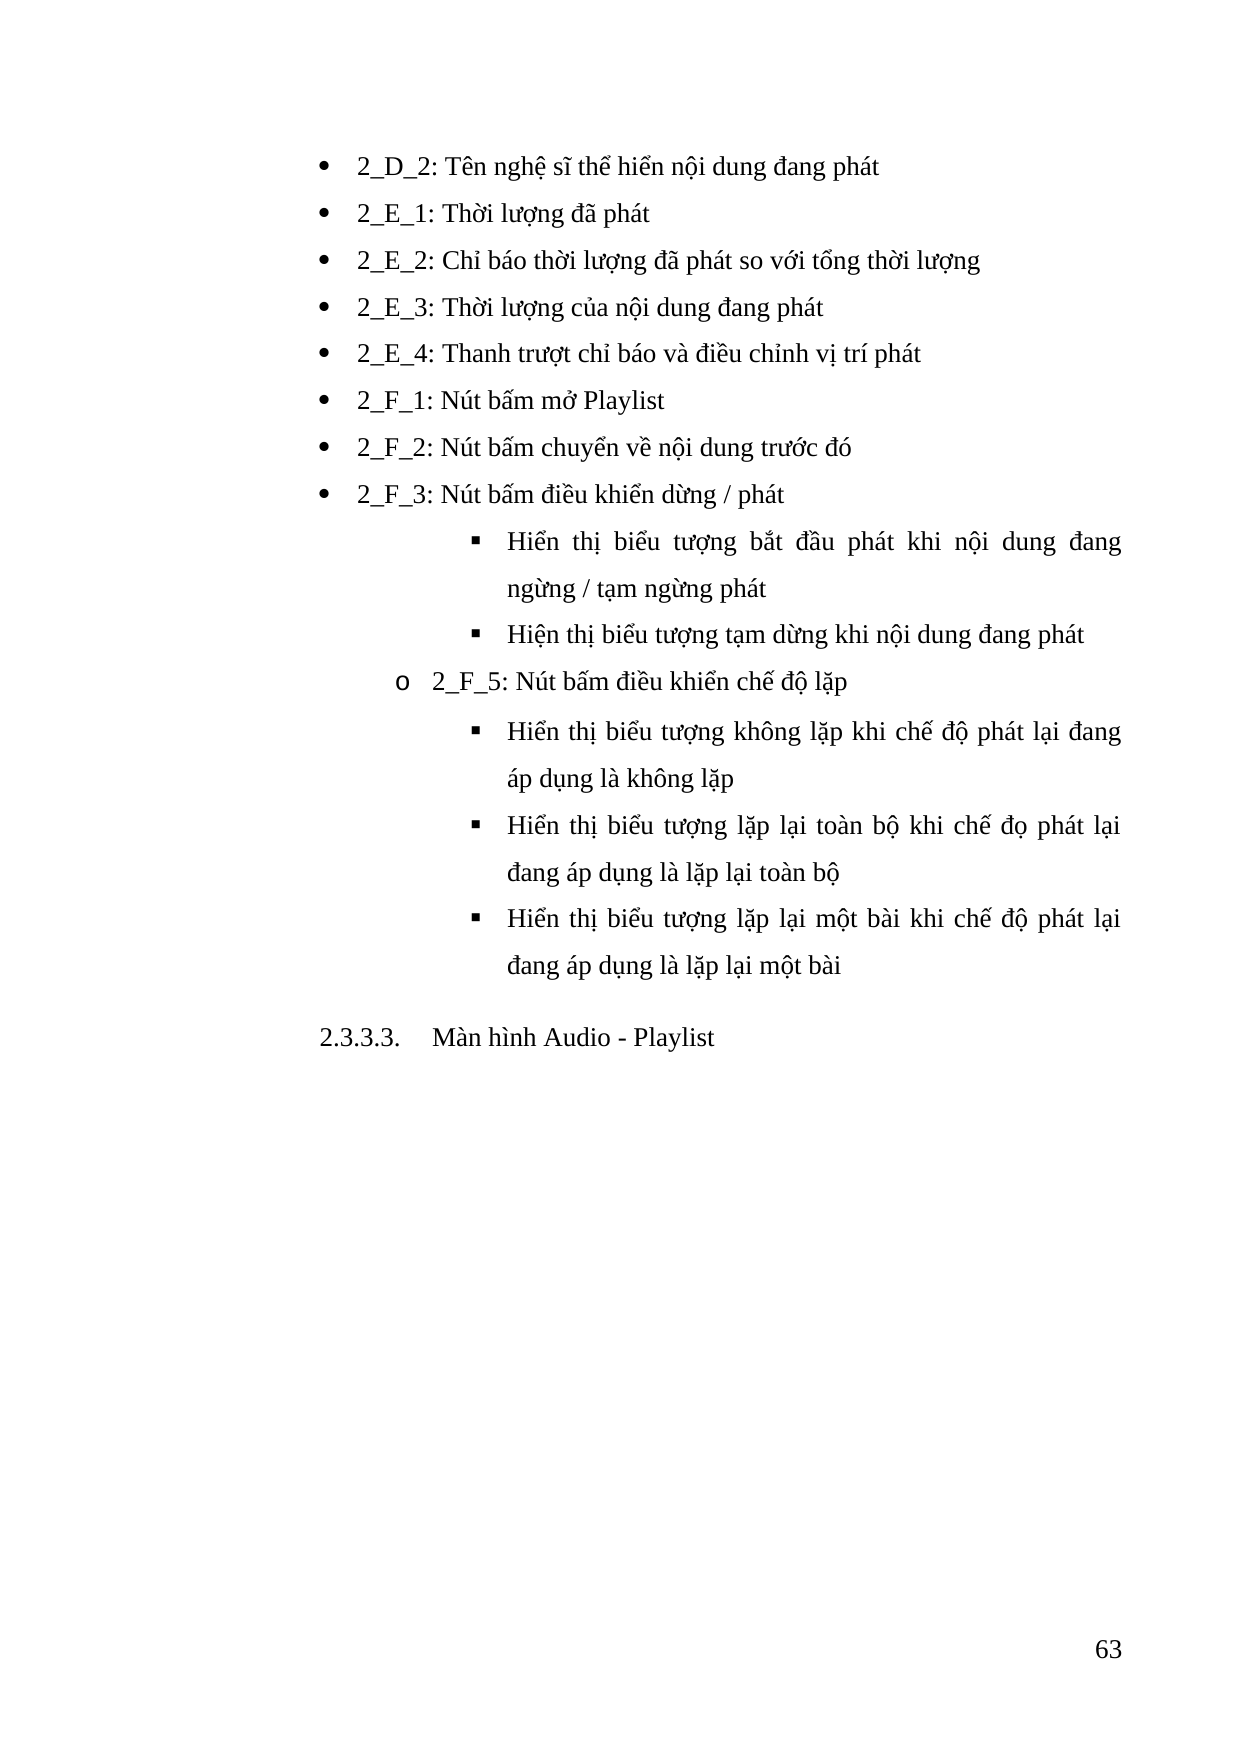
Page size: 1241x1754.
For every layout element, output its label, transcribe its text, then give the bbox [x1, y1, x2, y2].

list 2_F_2: Nút bấm chuyển về nội dung trước đó [319, 431, 1122, 462]
subtitle Màn hình Audio - Playlist [319, 1021, 1122, 1052]
list 2_F_1: Nút bấm mở Playlist [319, 384, 1122, 416]
list 2_E_4: Thanh trượt chỉ báo và điều chỉnh vị trí phát [319, 337, 1122, 369]
list 2_E_2: Chỉ báo thời lượng đã phát so với tổng thời lượng [319, 244, 1122, 275]
list Hiện thị biểu tượng tạm dừng khi nội dung đang phát [469, 618, 1122, 650]
list Hiển thị biểu tượng bắt đầu phát khi nội dung đang ngừng / tạm ngừng phát [469, 525, 1122, 603]
list Hiển thị biểu tượng không lặp khi chế độ phát lại đang áp dụng là không lặp [469, 715, 1122, 793]
list Hiển thị biểu tượng lặp lại toàn bộ khi chế đọ phát lại đang áp dụng là lặp lại toàn bộ [469, 809, 1122, 887]
list 2_E_3: Thời lượng của nội dung đang phát [319, 291, 1122, 322]
list 2_F_5: Nút bấm điều khiển chế độ lặp [394, 665, 1122, 699]
list 2_D_2: Tên nghệ sĩ thể hiển nội dung đang phát [319, 150, 1122, 181]
list 2_E_1: Thời lượng đã phát [319, 197, 1122, 228]
list Hiển thị biểu tượng lặp lại một bài khi chế độ phát lại đang áp dụng là lặp lại một bài [469, 902, 1122, 980]
list 2_F_3: Nút bấm điều khiển dừng / phát [319, 478, 1122, 509]
